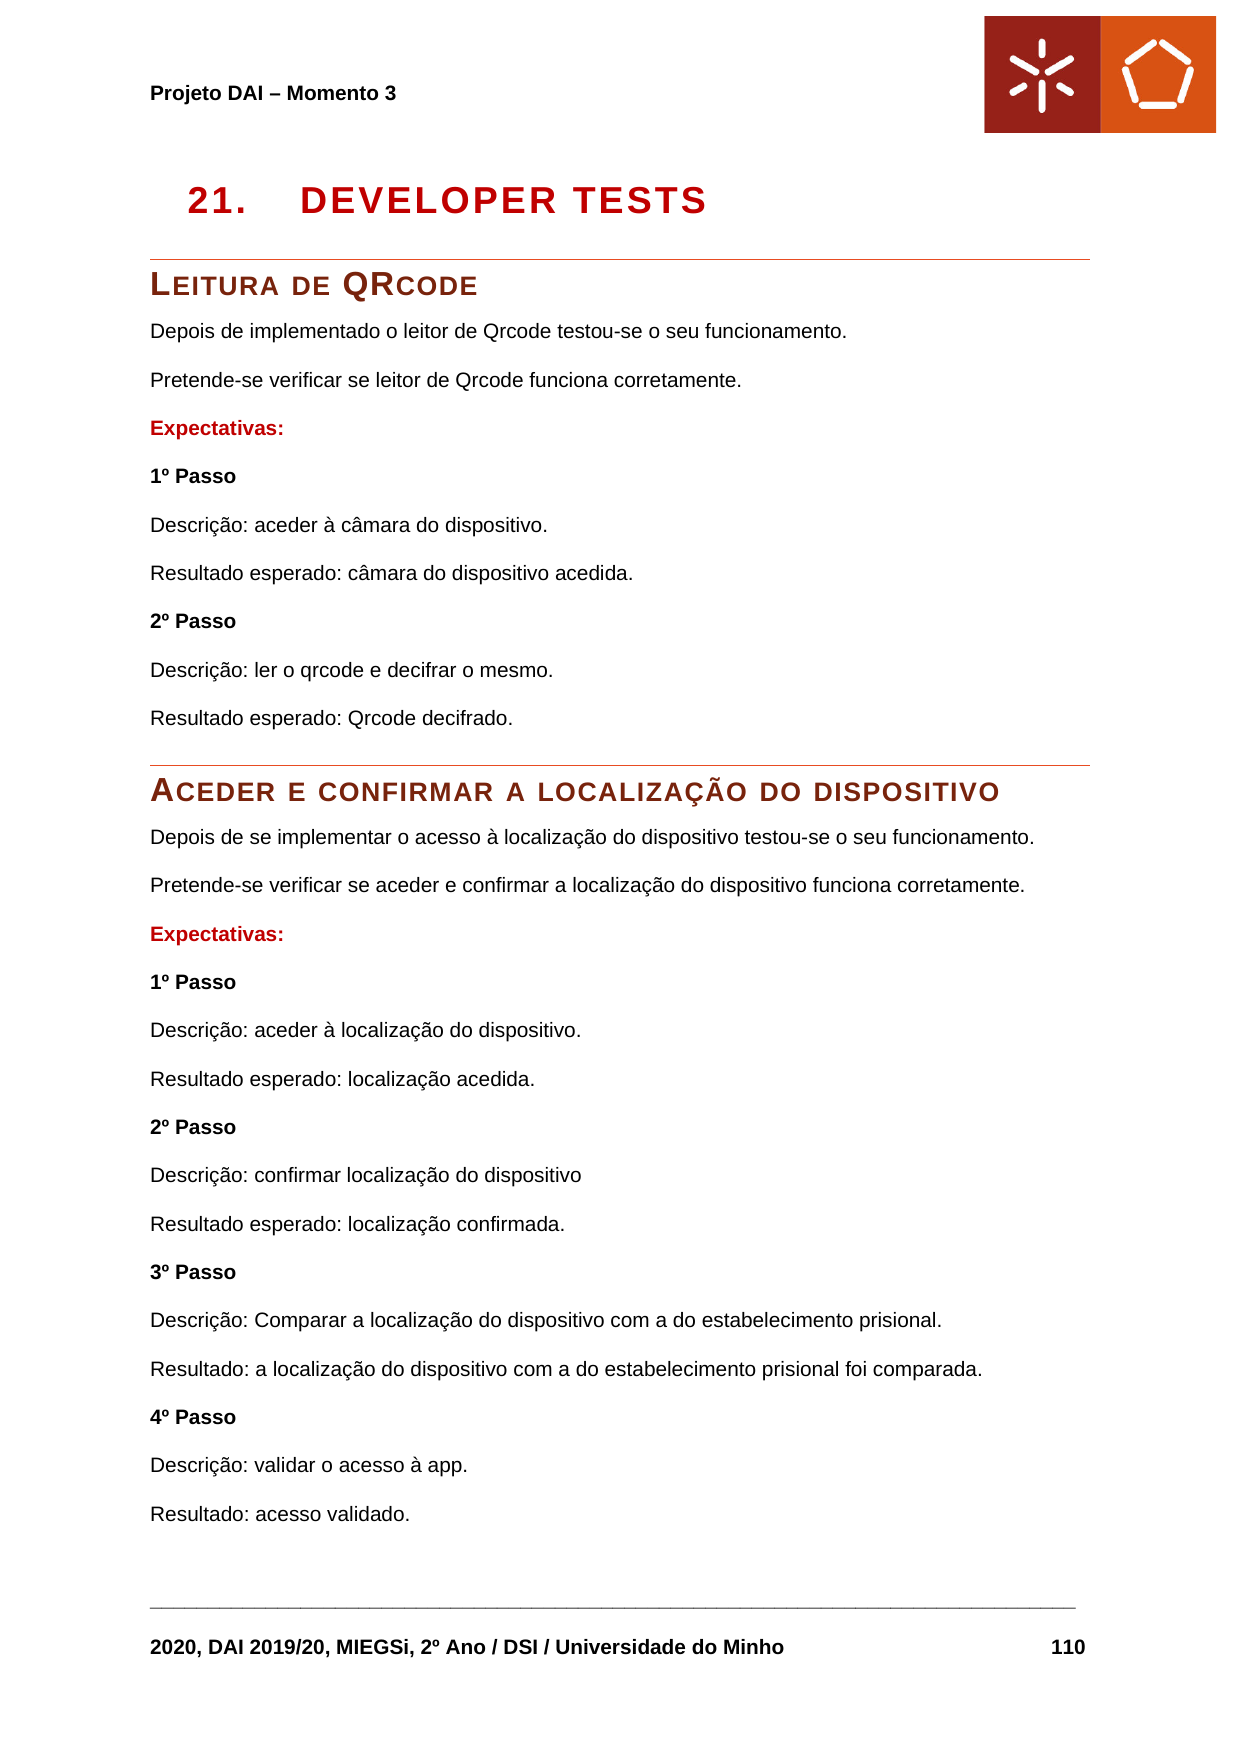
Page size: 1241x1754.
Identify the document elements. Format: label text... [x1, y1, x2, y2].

text Descrição: validar o acesso à app. [150, 1453, 1090, 1477]
text Pretende-se verificar se leitor de Qrcode funciona corretamente. [150, 367, 1090, 391]
text Resultado esperado: localização acedida. [150, 1066, 1090, 1090]
text 2º Passo [150, 1115, 1090, 1139]
subtitle Developer Tests [187, 178, 1090, 221]
text Descrição: ler o qrcode e decifrar o mesmo. [150, 657, 1090, 681]
text Resultado esperado: Qrcode decifrado. [150, 706, 1090, 730]
text 2º Passo [150, 609, 1090, 633]
subtitle Aceder e confirmar a localização do dispositivo [150, 766, 1090, 809]
text Resultado: acesso validado. [150, 1501, 1090, 1525]
text Descrição: aceder à câmara do dispositivo. [150, 512, 1090, 536]
text Depois de se implementar o acesso à localização do dispositivo testou-se o seu funcionamento. [150, 825, 1090, 849]
text Pretende-se verificar se aceder e confirmar a localização do dispositivo funciona corretamente. [150, 873, 1090, 897]
text Descrição: Comparar a localização do dispositivo com a do estabelecimento prisional. [150, 1308, 1090, 1332]
text 4º Passo [150, 1405, 1090, 1429]
text 1º Passo [150, 970, 1090, 994]
picture [984, 16, 1217, 133]
text Resultado: a localização do dispositivo com a do estabelecimento prisional foi comparada. [150, 1356, 1090, 1380]
text Expectativas: [150, 921, 1090, 945]
text Depois de implementado o leitor de Qrcode testou-se o seu funcionamento. [150, 319, 1090, 343]
text Descrição: aceder à localização do dispositivo. [150, 1018, 1090, 1042]
text 1º Passo [150, 464, 1090, 488]
text Descrição: confirmar localização do dispositivo [150, 1163, 1090, 1187]
text Expectativas: [150, 416, 1090, 440]
subtitle Leitura de QRcode [150, 260, 1090, 303]
text Resultado esperado: localização confirmada. [150, 1211, 1090, 1235]
text 3º Passo [150, 1260, 1090, 1284]
text Resultado esperado: câmara do dispositivo acedida. [150, 561, 1090, 585]
